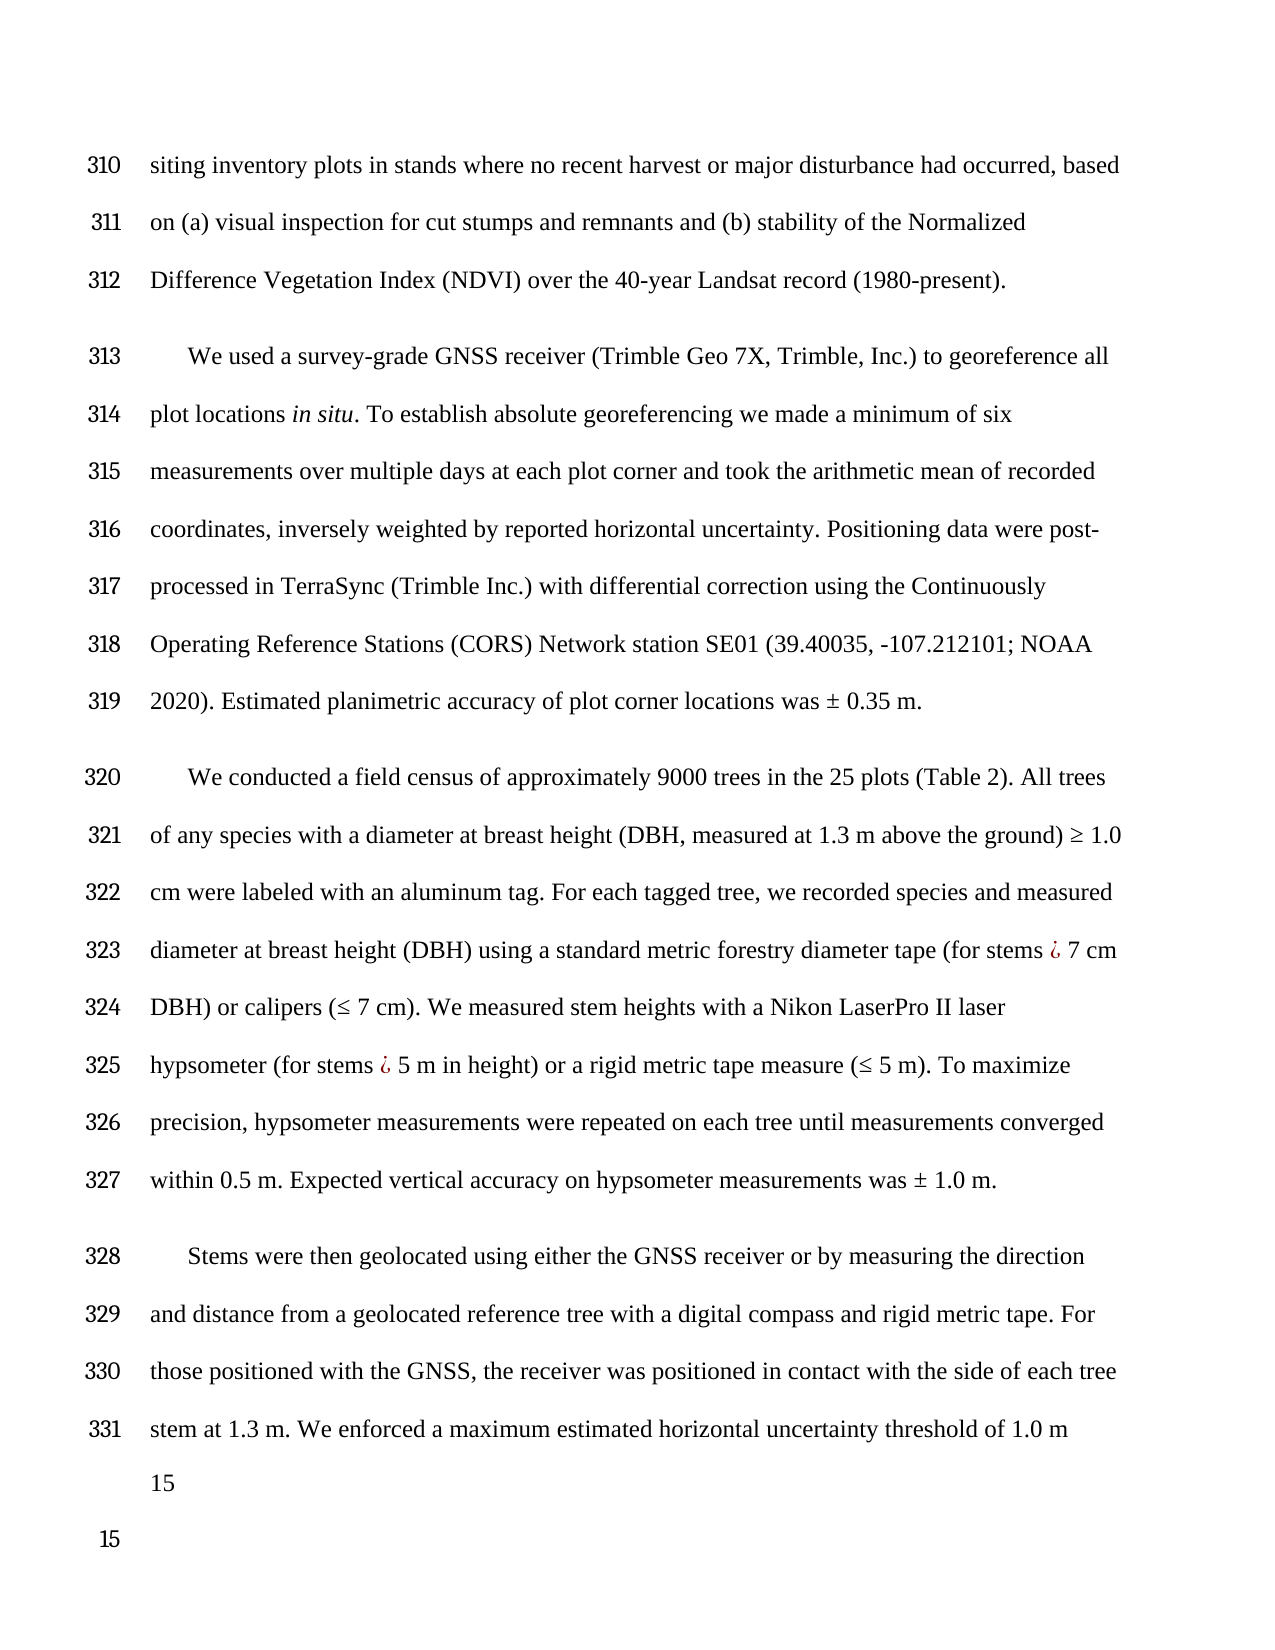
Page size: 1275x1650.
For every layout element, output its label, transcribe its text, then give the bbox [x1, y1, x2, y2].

text We used a survey-grade GNSS receiver (Trimble Geo 7X, Trimble, Inc.) to georeference all plot locations in situ. To establish absolute georeferencing we made a minimum of six measurements over multiple days at each plot corner and took the arithmetic mean of recorded coordinates, inversely weighted by reported horizontal uncertainty. Positioning data were post-processed in TerraSync (Trimble Inc.) with differential correction using the Continuously Operating Reference Stations (CORS) Network station SE01 (39.40035, -107.212101; NOAA 2020). Estimated planimetric accuracy of plot corner locations was 0.35 m. [150, 341, 1125, 715]
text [150, 150, 1125, 294]
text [150, 1241, 1125, 1442]
text We conducted a field census of approximately 9000 trees in the 25 plots (Table 2). All trees of any species with a diameter at breast height (DBH, measured at 1.3 m above the ground) 1.0 cm were labeled with an aluminum tag. For each tagged tree, we recorded species and measured diameter at breast height (DBH) using a standard metric forestry diameter tape (for stems 7 cm DBH) or calipers ( 7 cm). We measured stem heights with a Nikon LaserPro II laser hypsometer (for stems 5 m in height) or a rigid metric tape measure ( 5 m). To maximize precision, hypsometer measurements were repeated on each tree until measurements converged within 0.5 m. Expected vertical accuracy on hypsometer measurements was 1.0 m. [150, 762, 1125, 1194]
